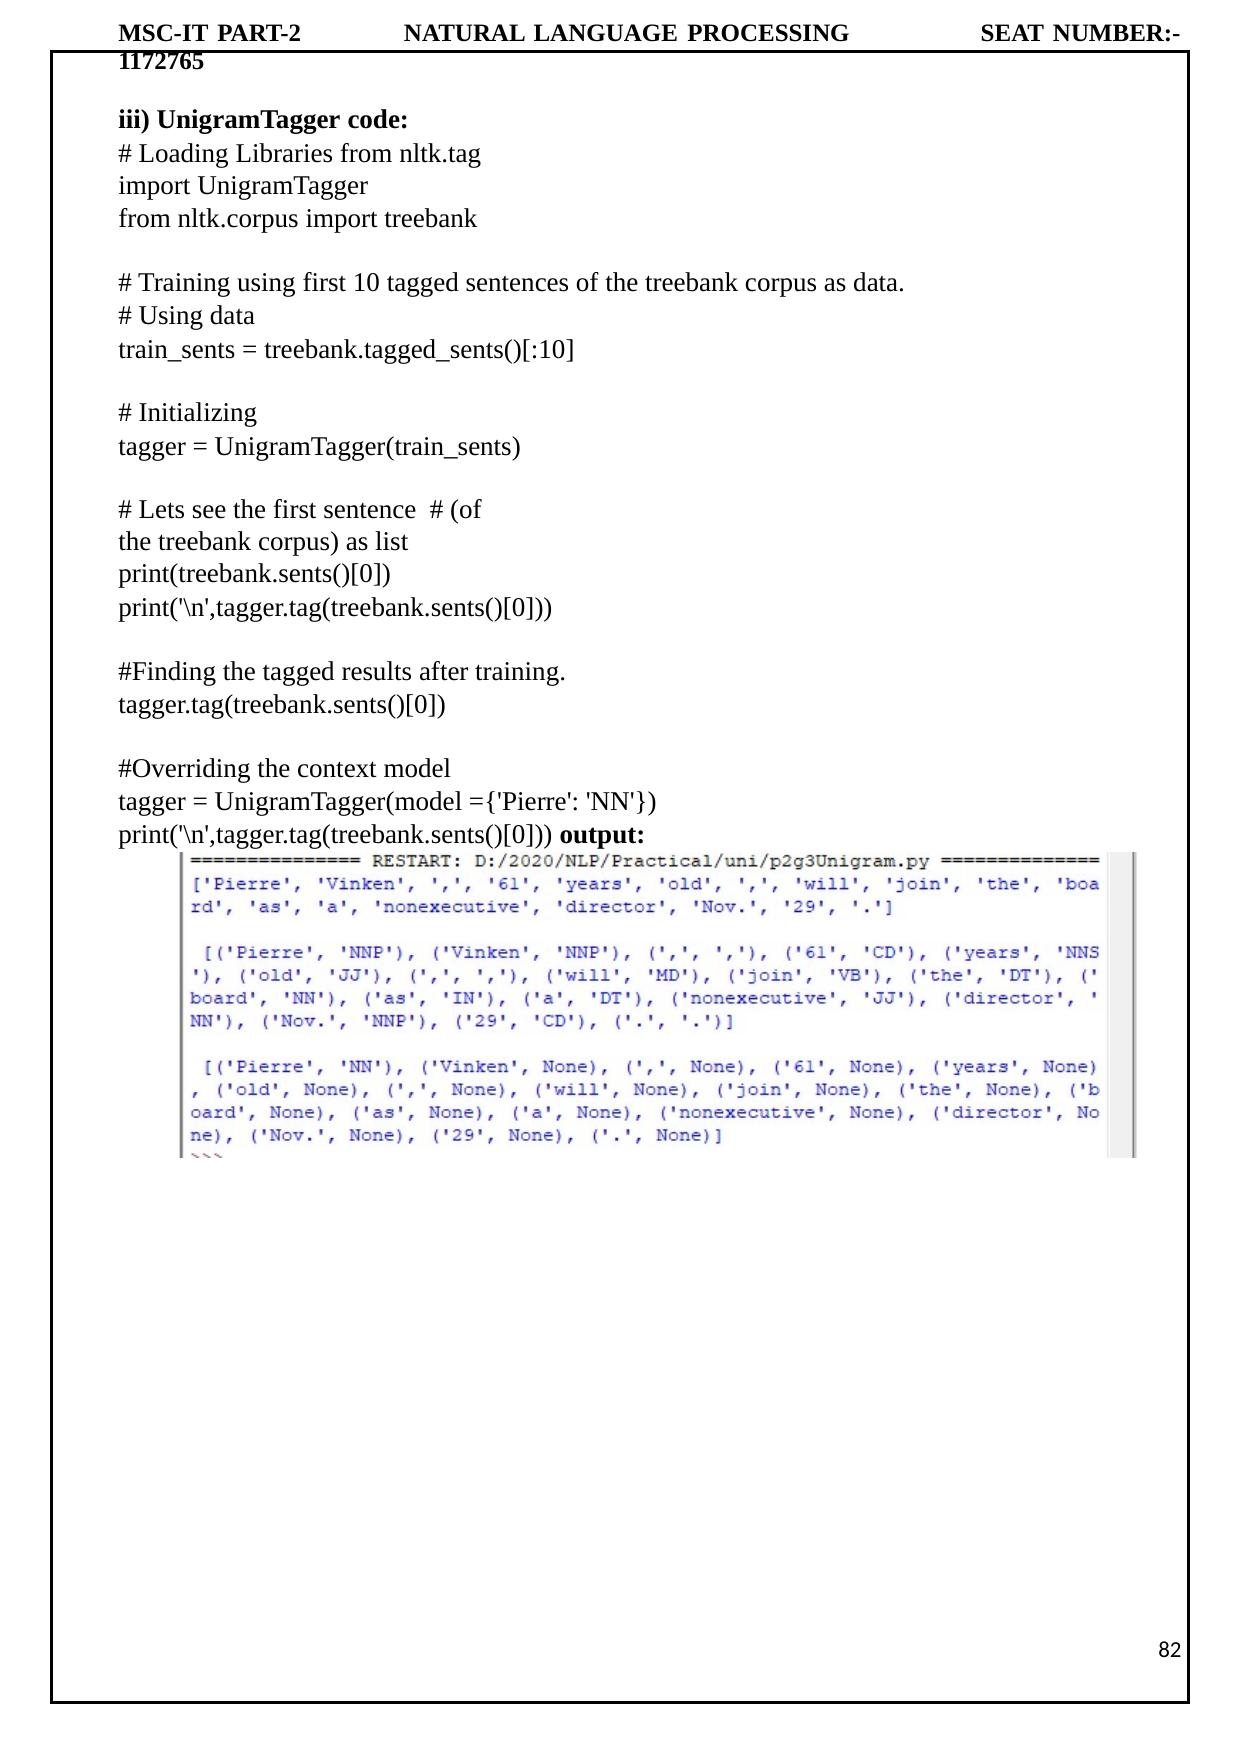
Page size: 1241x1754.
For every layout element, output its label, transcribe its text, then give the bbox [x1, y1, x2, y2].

text tagger = UnigramTagger(model ={'Pierre': 'NN'}) [118, 785, 1055, 816]
text tagger.tag(treebank.sents()[0]) [118, 688, 1055, 719]
text # Lets see the first sentence # (of the treebank corpus) as list print(treebank.sents()[0]) [118, 493, 495, 589]
text #Overriding the context model [118, 752, 1055, 783]
text #Finding the tagged results after training. [118, 654, 1055, 686]
text from nltk.corpus import treebank [118, 202, 1055, 233]
text # Using data [118, 299, 1055, 331]
text # Initializing [118, 396, 1055, 428]
text train_sents = treebank.tagged_sents()[:10] [118, 333, 1055, 364]
text print('\n',tagger.tag(treebank.sents()[0])) [118, 591, 1055, 622]
text # Training using first 10 tagged sentences of the treebank corpus as data. [118, 266, 1055, 297]
picture [179, 852, 1137, 1158]
text print('\n',tagger.tag(treebank.sents()[0])) output: [118, 818, 661, 850]
text # Loading Libraries from nltk.tag import UnigramTagger [118, 137, 542, 200]
text tagger = UnigramTagger(train_sents) [118, 430, 1055, 461]
text iii) UnigramTagger code: [118, 103, 1137, 134]
